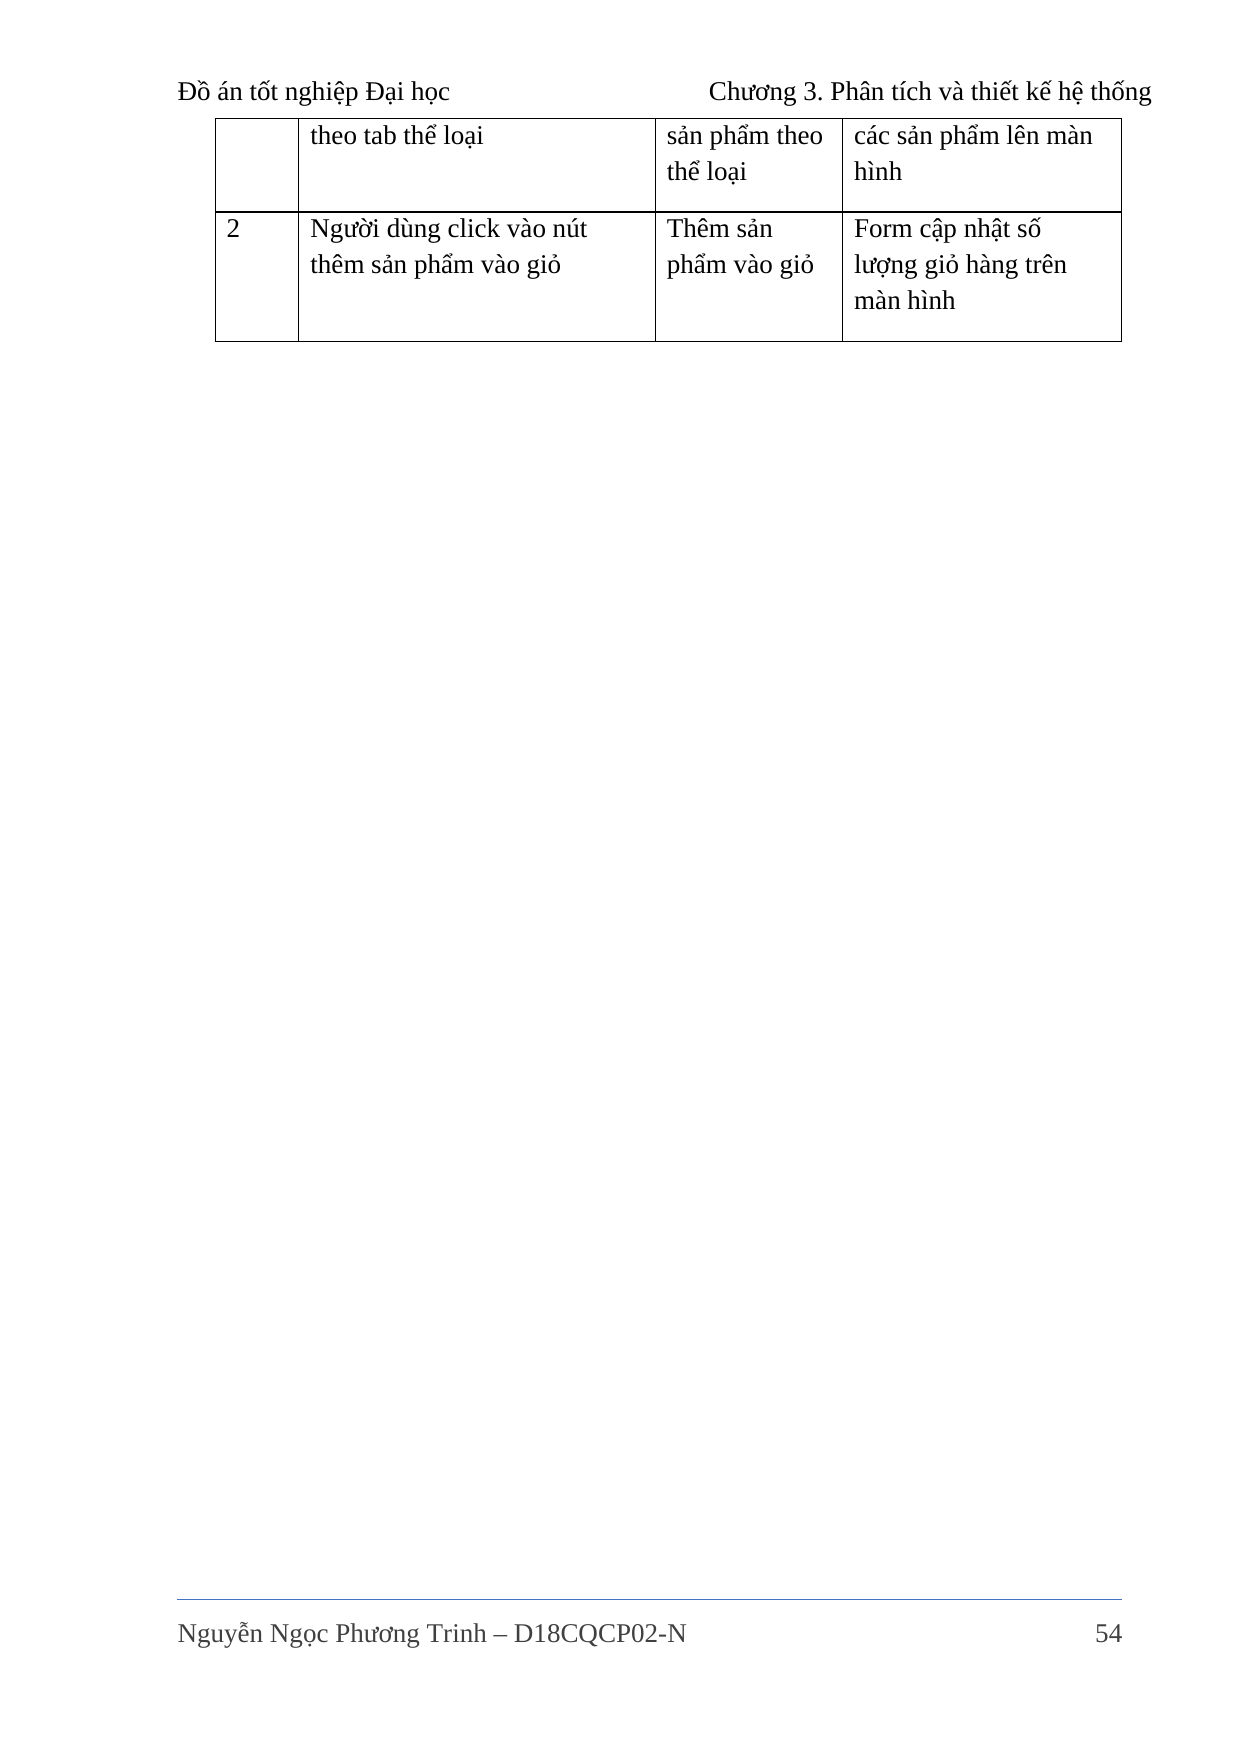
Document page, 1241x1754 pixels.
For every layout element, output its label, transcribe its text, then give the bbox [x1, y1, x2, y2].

table_cell Thêm sản phẩm vào giỏ [656, 213, 842, 341]
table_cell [843, 119, 1121, 211]
table_cell 2 [216, 213, 298, 341]
table_cell Form cập nhật số lượng giỏ hàng trên màn hình [843, 213, 1121, 341]
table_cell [656, 119, 842, 211]
table_cell Người dùng click vào nút thêm sản phẩm vào giỏ [299, 213, 655, 341]
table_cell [299, 119, 655, 211]
table_cell 1 [216, 119, 298, 211]
